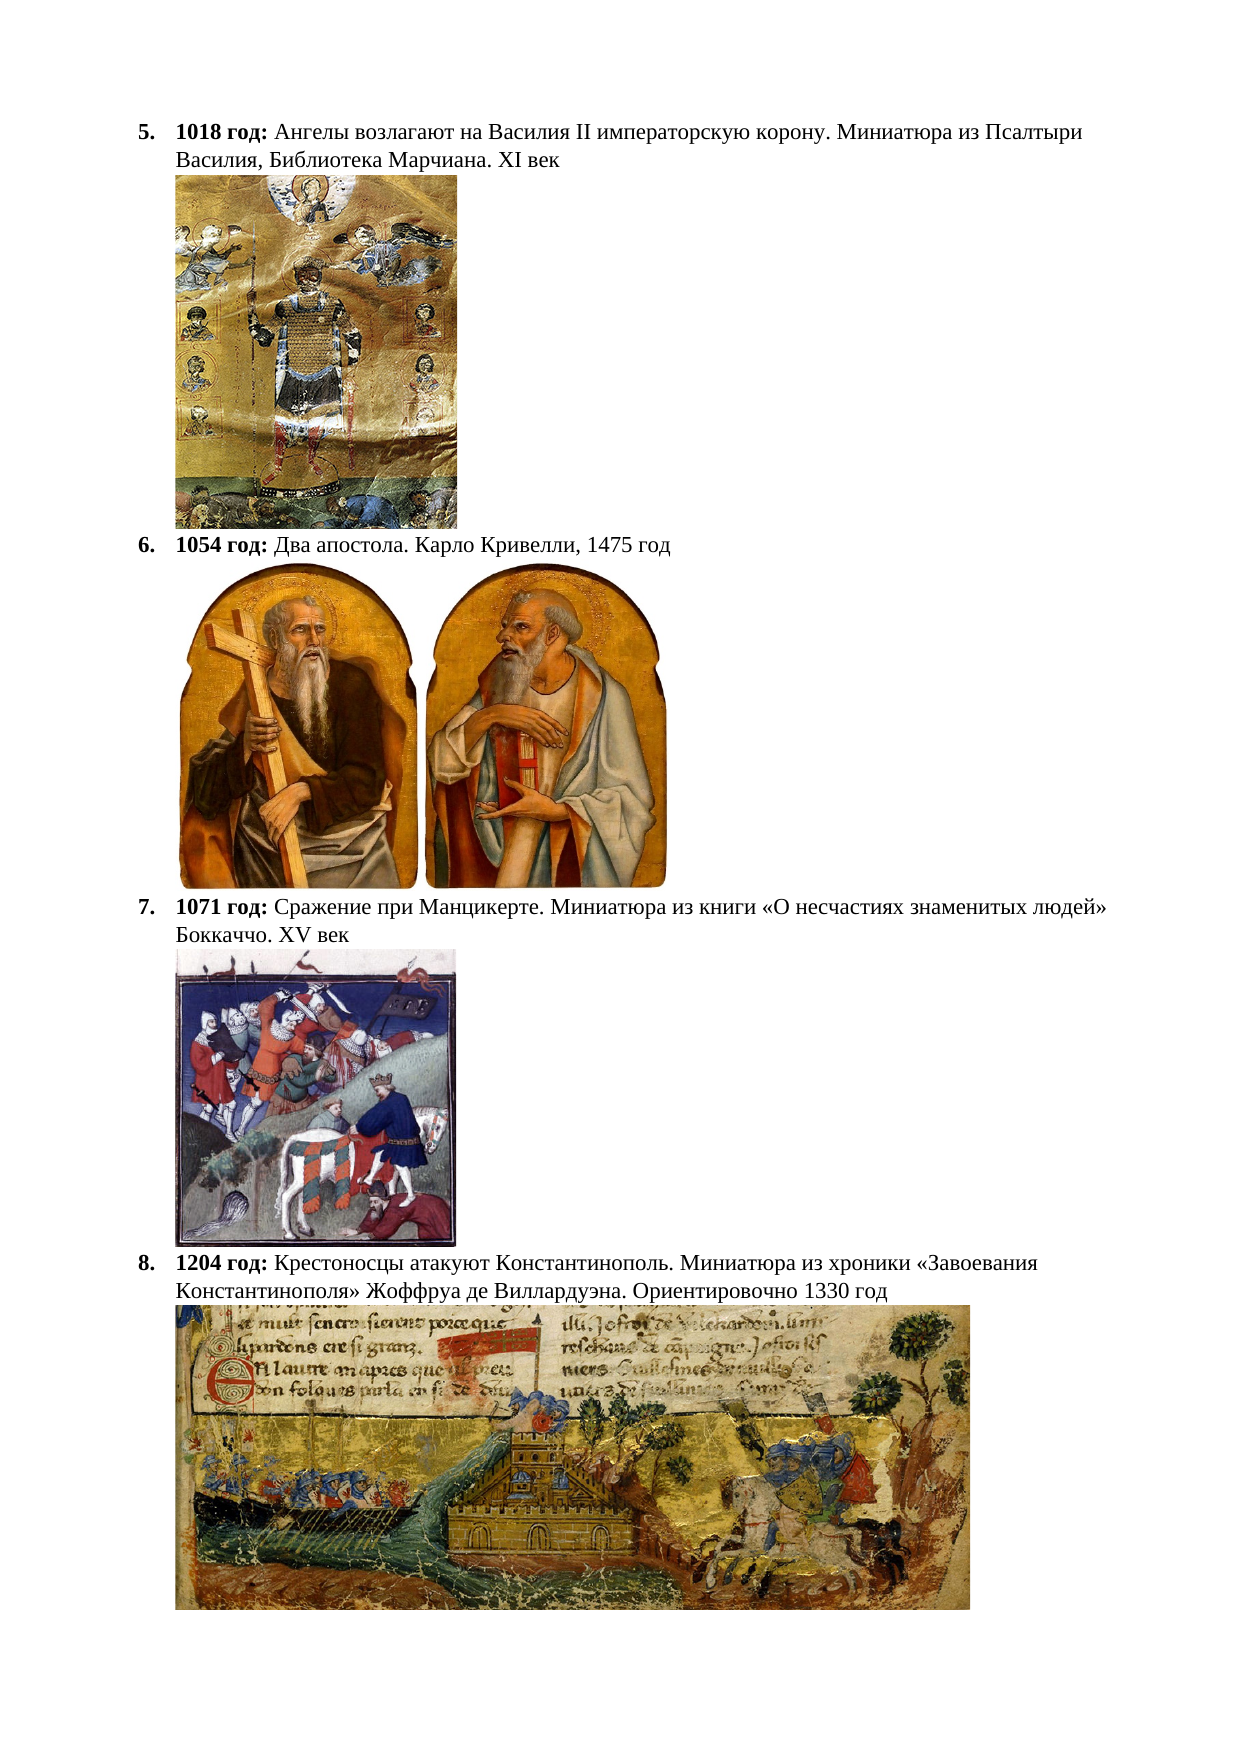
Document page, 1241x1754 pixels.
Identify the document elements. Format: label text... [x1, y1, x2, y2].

list 1204 год: Крестоносцы атакуют Константинополь. Миниатюра из хроники «Завоевания Константино­поля» Жоффруа де Виллардуэна. Ориентировочно 1330 год [138, 1249, 1140, 1304]
list 1018 год: Ангелы возлагают на Василия II императорскую корону. Миниатюра из Псалтыри Василия, Библиотека Марчиана. XI век [138, 118, 1140, 173]
picture [175, 175, 458, 529]
picture [175, 949, 457, 1247]
picture [175, 1305, 970, 1610]
picture [175, 559, 670, 891]
list 1071 год: Сражение при Манцикерте. Миниатюра из книги «О несчастиях знаменитых людей» Боккаччо. XV век [138, 893, 1140, 948]
